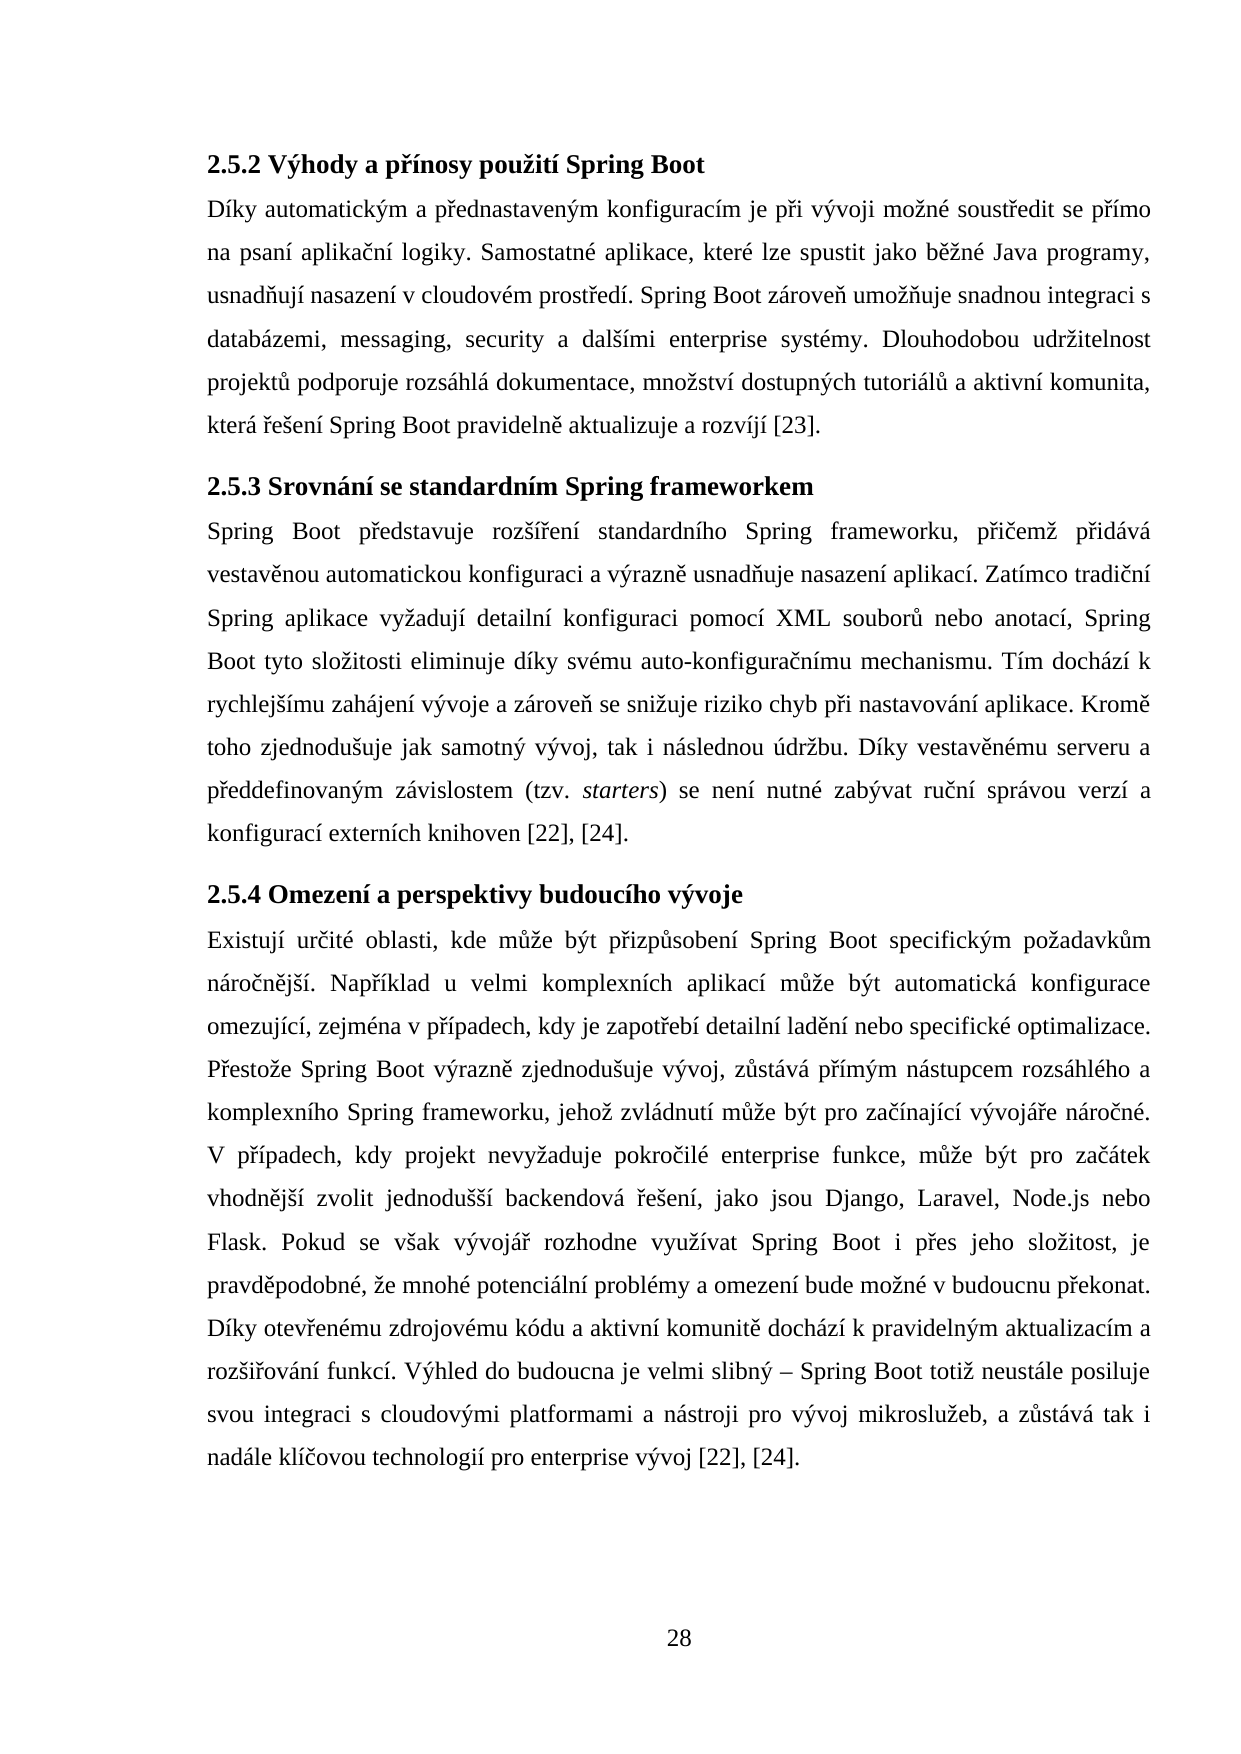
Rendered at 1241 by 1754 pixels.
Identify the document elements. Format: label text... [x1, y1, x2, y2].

subtitle 2.5.4 Omezení a perspektivy budoucího vývoje [207, 878, 1152, 909]
text Existují určité oblasti, kde může být přizpůsobení Spring Boot specifickým požadavkům náročnější. Například u velmi komplexních aplikací může být automatická konfigurace omezující, zejména v případech, kdy je zapotřebí detailní ladění nebo specifické optimalizace. Přestože Spring Boot výrazně zjednodušuje vývoj, zůstává přímým nástupcem rozsáhlého a komplexního Spring frameworku, jehož zvládnutí může být pro začínající vývojáře náročné. V případech, kdy projekt nevyžaduje pokročilé enterprise funkce, může být pro začátek vhodnější zvolit jednodušší backendová řešení, jako jsou Django, Laravel, Node.js nebo Flask. Pokud se však vývojář rozhodne využívat Spring Boot i přes jeho složitost, je pravděpodobné, že mnohé potenciální problémy a omezení bude možné v budoucnu překonat. Díky otevřenému zdrojovému kódu a aktivní komunitě dochází k pravidelným aktualizacím a rozšiřování funkcí. Výhled do budoucna je velmi slibný – Spring Boot totiž neustále posiluje svou integraci s cloudovými platformami a nástroji pro vývoj mikroslužeb, a zůstává tak i nadále klíčovou technologií pro enterprise vývoj [22], [24]. [207, 925, 1152, 1471]
subtitle 2.5.3 Srovnání se standardním Spring frameworkem [207, 470, 1152, 501]
text Díky automatickým a přednastaveným konfiguracím je při vývoji možné soustředit se přímo na psaní aplikační logiky. Samostatné aplikace, které lze spustit jako běžné Java programy, usnadňují nasazení v cloudovém prostředí. Spring Boot zároveň umožňuje snadnou integraci s databázemi, messaging, security a dalšími enterprise systémy. Dlouhodobou udržitelnost projektů podporuje rozsáhlá dokumentace, množství dostupných tutoriálů a aktivní komunita, která řešení Spring Boot pravidelně aktualizuje a rozvíjí [23]. [207, 194, 1152, 439]
subtitle 2.5.2 Výhody a přínosy použití Spring Boot [207, 148, 1152, 179]
text Spring Boot představuje rozšíření standardního Spring frameworku, přičemž přidává vestavěnou automatickou konfiguraci a výrazně usnadňuje nasazení aplikací. Zatímco tradiční Spring aplikace vyžadují detailní konfiguraci pomocí XML souborů nebo anotací, Spring Boot tyto složitosti eliminuje díky svému auto-konfiguračnímu mechanismu. Tím dochází k rychlejšímu zahájení vývoje a zároveň se snižuje riziko chyb při nastavování aplikace. Kromě toho zjednodušuje jak samotný vývoj, tak i následnou údržbu. Díky vestavěnému serveru a předdefinovaným závislostem (tzv. starters) se není nutné zabývat ruční správou verzí a konfigurací externích knihoven [22], [24]. [207, 516, 1152, 847]
